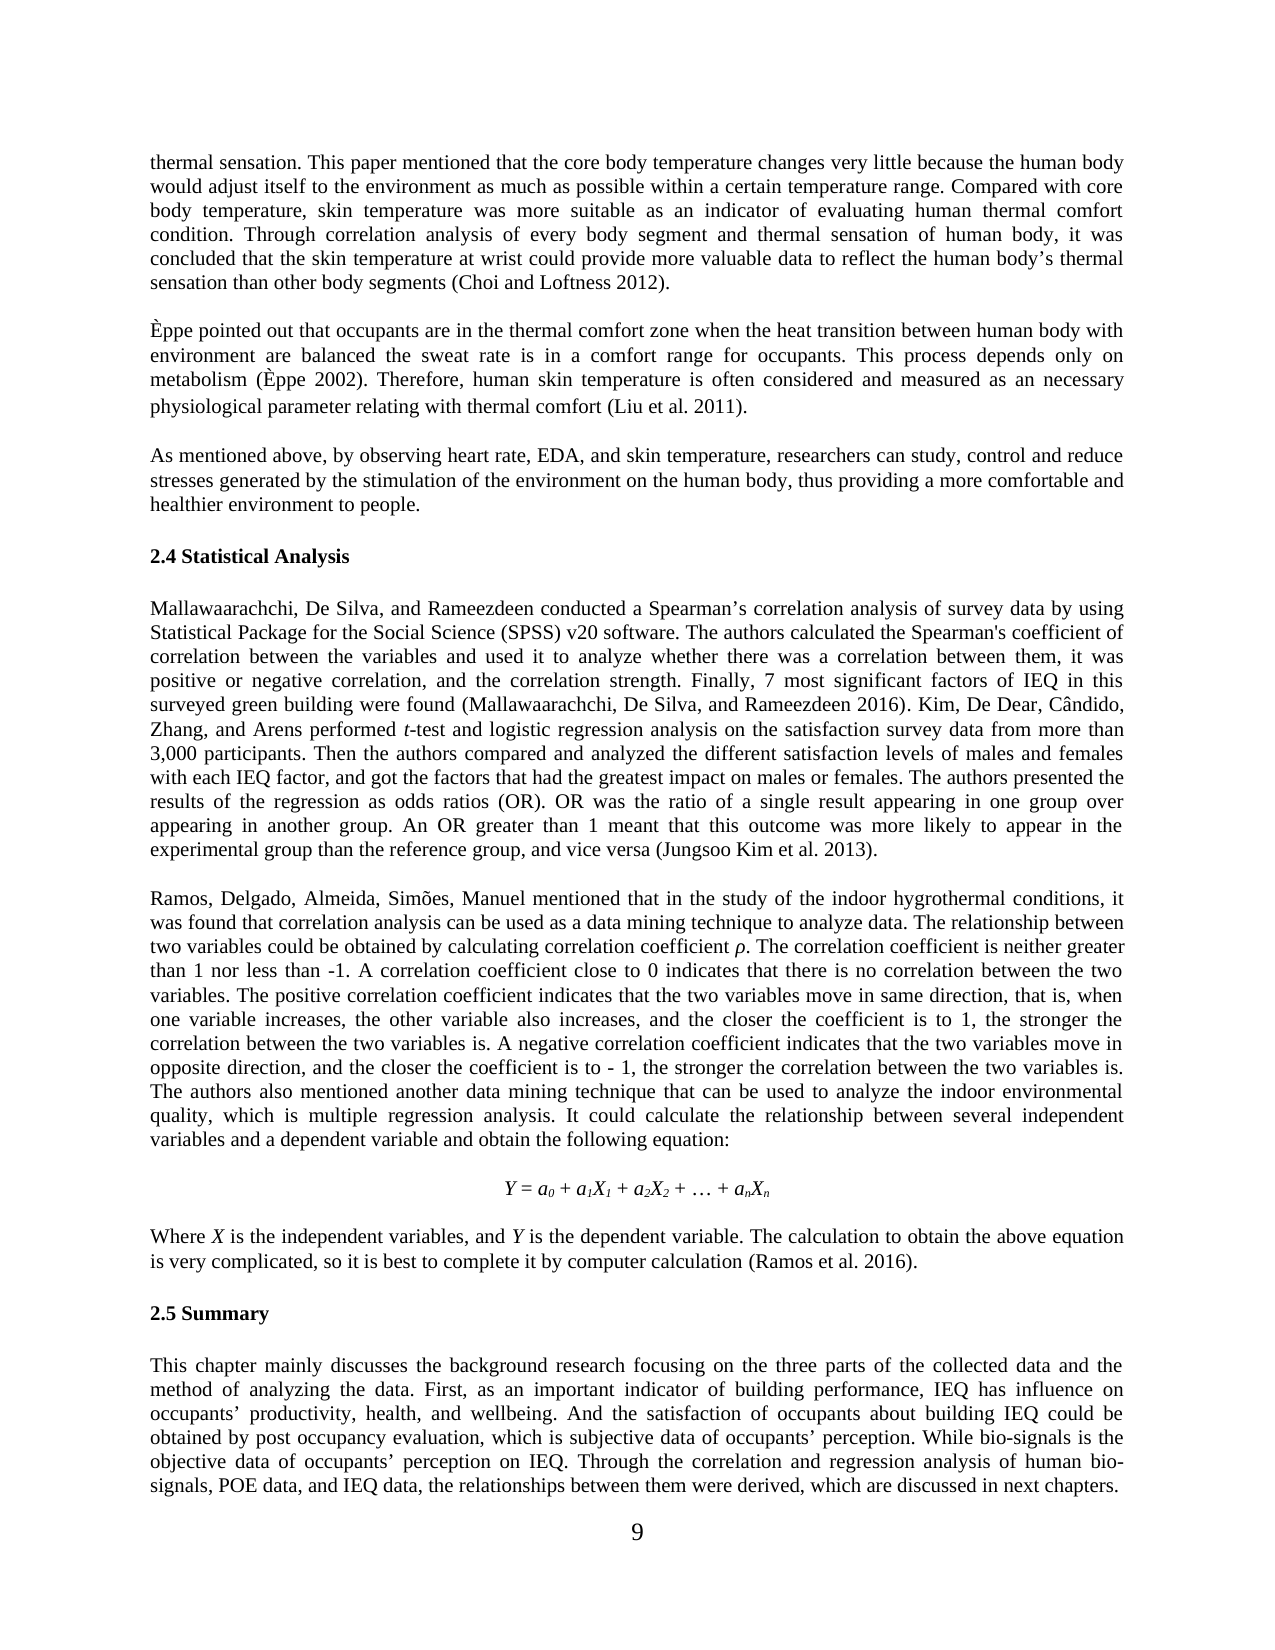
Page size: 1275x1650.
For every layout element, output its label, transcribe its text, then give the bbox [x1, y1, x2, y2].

text ﻿Ramos, ﻿Delgado, ﻿Almeida, ﻿Simões, ﻿Manuel mentioned that in the study of the indoor hygrothermal conditions, it was found that correlation analysis can be used as a data mining technique to analyze data. The relationship between two variables could be obtained by calculating correlation coefficient ρ. The correlation coefficient is neither greater than 1 nor less than -1. A correlation coefficient close to 0 indicates that there is no correlation between the two variables. The positive correlation coefficient indicates that the two variables move in same direction, that is, when one variable increases, the other variable also increases, and the closer the coefficient is to 1, the stronger the correlation between the two variables is. A negative correlation coefficient indicates that the two variables move in opposite direction, and the closer the coefficient is to - 1, the stronger the correlation between the two variables is. The authors also mentioned another data mining technique that can be used to analyze the indoor environmental quality, which is multiple regression analysis. It could calculate the relationship between several independent variables and a dependent variable and obtain the following equation: [150, 885, 1125, 1151]
text Where X is the independent variables, and Y is the dependent variable. The calculation to obtain the above equation is very complicated, so it is best to complete it by computer calculation (Ramos et al. 2016). [150, 1224, 1125, 1273]
text As mentioned above, by observing heart rate, EDA, and skin temperature, researchers can study, control and reduce stresses generated by the stimulation of the environment on the human body, thus providing a more comfortable and healthier environment to people. [150, 443, 1125, 516]
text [150, 150, 1125, 294]
text Mallawaarachchi, De Silva, and Rameezdeen conducted a Spearman’s correlation analysis of survey data by using Statistical Package for the Social Science (SPSS) v20 software. The authors calculated the Spearman's coefficient of correlation between the variables and used it to analyze whether there was a correlation between them, it was positive or negative correlation, and the correlation strength. Finally, 7 most significant factors of IEQ in this surveyed green building were found (Mallawaarachchi, De Silva, and Rameezdeen 2016). Kim, De Dear, Cândido, Zhang, and Arens performed t-test and logistic regression analysis on the satisfaction survey data from more than 3,000 participants. Then the authors compared and analyzed the different satisfaction levels of males and females with each IEQ factor, and got the factors that had the greatest impact on males or females. The authors presented the results of the regression as odds ratios (OR). OR was the ratio of a single result appearing in one group over appearing in another group. An OR greater than 1 meant that this outcome was more likely to appear in the experimental group than the reference group, and vice versa (Jungsoo Kim et al. 2013). [150, 596, 1125, 861]
subtitle 2.5 Summary [150, 1301, 1125, 1325]
text This chapter mainly discusses the background research focusing on the three parts of the collected data and the method of analyzing the data. First, as an important indicator of building performance, IEQ has influence on occupants’ productivity, health, and wellbeing. And the satisfaction of occupants about building IEQ could be obtained by post occupancy evaluation, which is subjective data of occupants’ perception. While bio-signals is the objective data of occupants’ perception on IEQ. Through the correlation and regression analysis of human bio-signals, POE data, and IEQ data, the relationships between them were derived, which are discussed in next chapters. [150, 1353, 1125, 1497]
text Èppe pointed out that occupants are in the thermal comfort zone when the heat transition between human body with environment are balanced the sweat rate is in a comfort range for occupants. This process depends only on metabolism (Èppe 2002). Therefore, human skin temperature is often considered and measured as an necessary physiological parameter relating with thermal comfort (Liu et al. 2011). [150, 318, 1125, 419]
subtitle 2.4 Statistical Analysis [150, 544, 1125, 568]
text ﻿Y = a0 + a1X1 + a2X2 + … + anXn [150, 1175, 1125, 1200]
